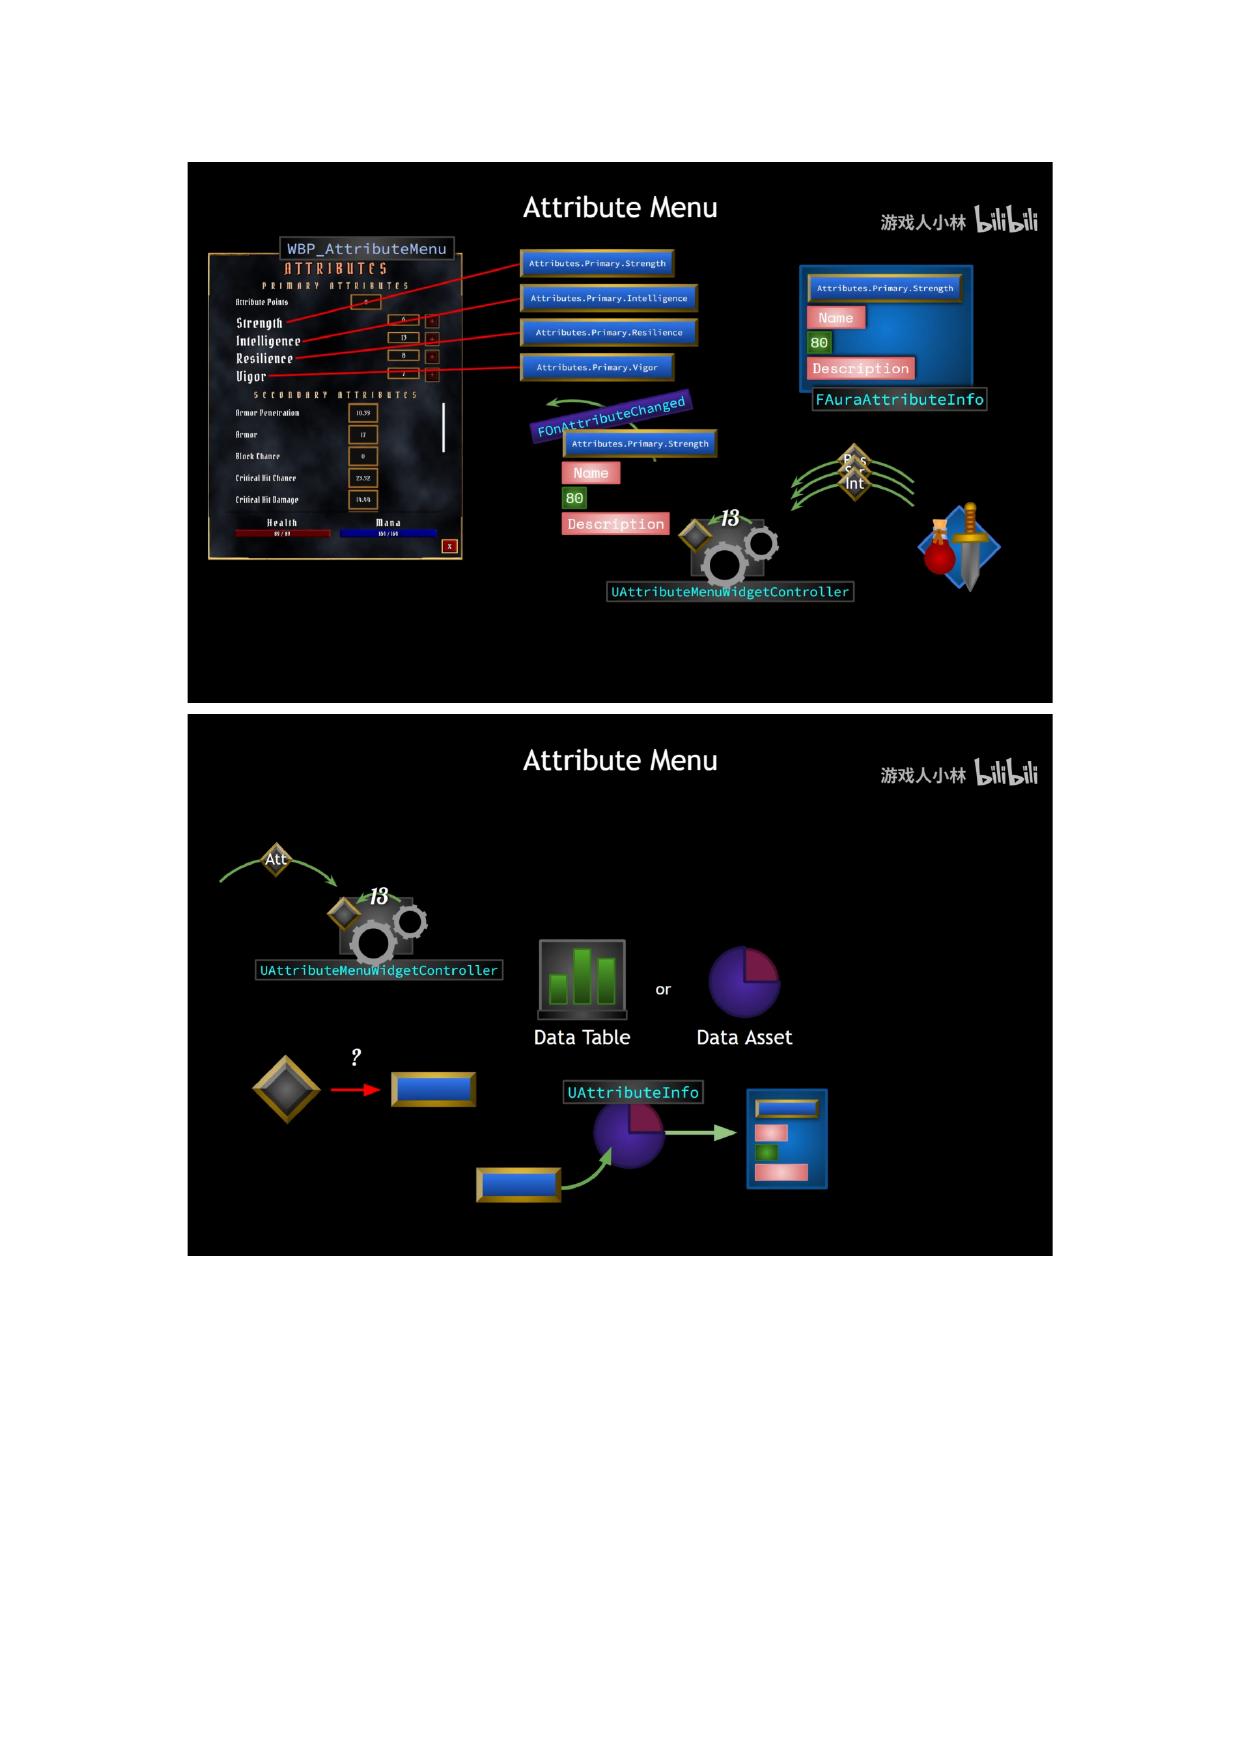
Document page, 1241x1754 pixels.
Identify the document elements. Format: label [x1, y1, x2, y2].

picture [187, 714, 1053, 1256]
picture [187, 162, 1053, 703]
